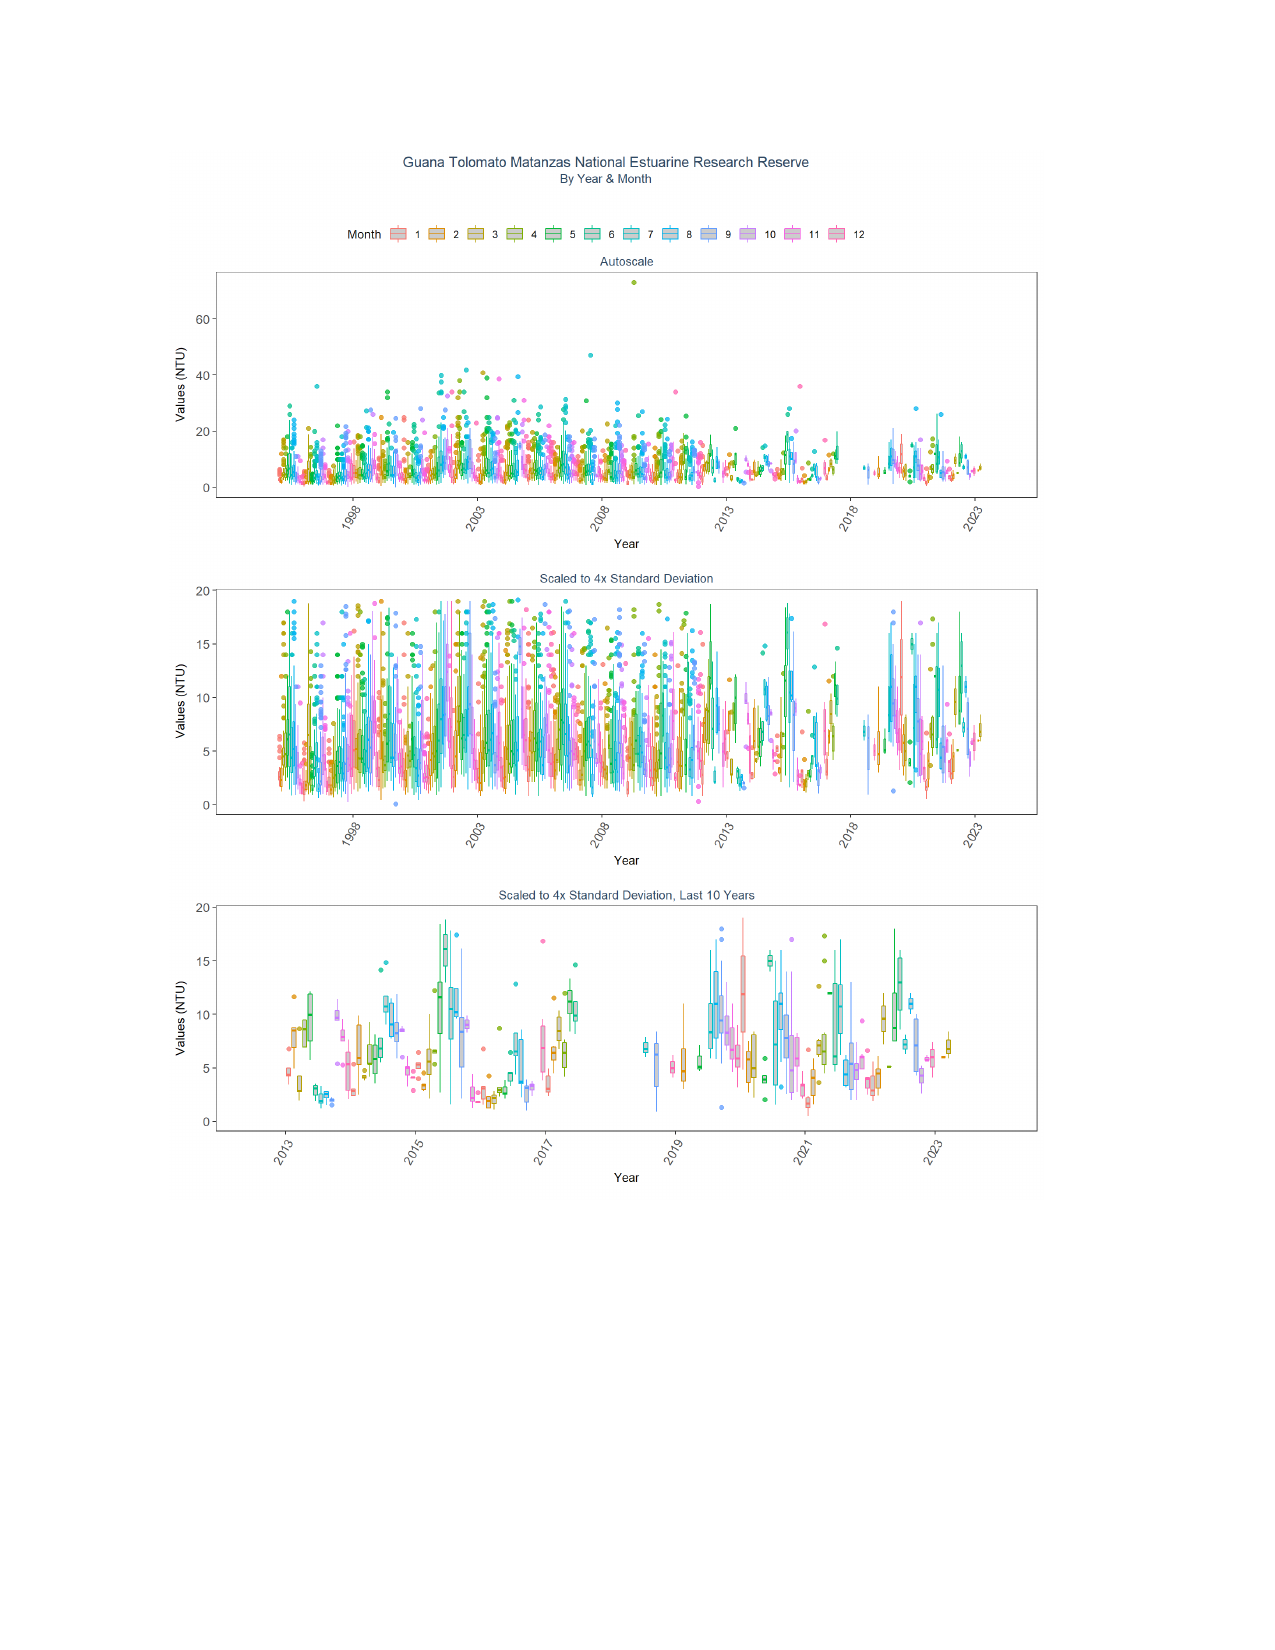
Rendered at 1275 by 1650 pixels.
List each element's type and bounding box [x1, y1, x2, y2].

picture [168, 150, 1044, 1200]
